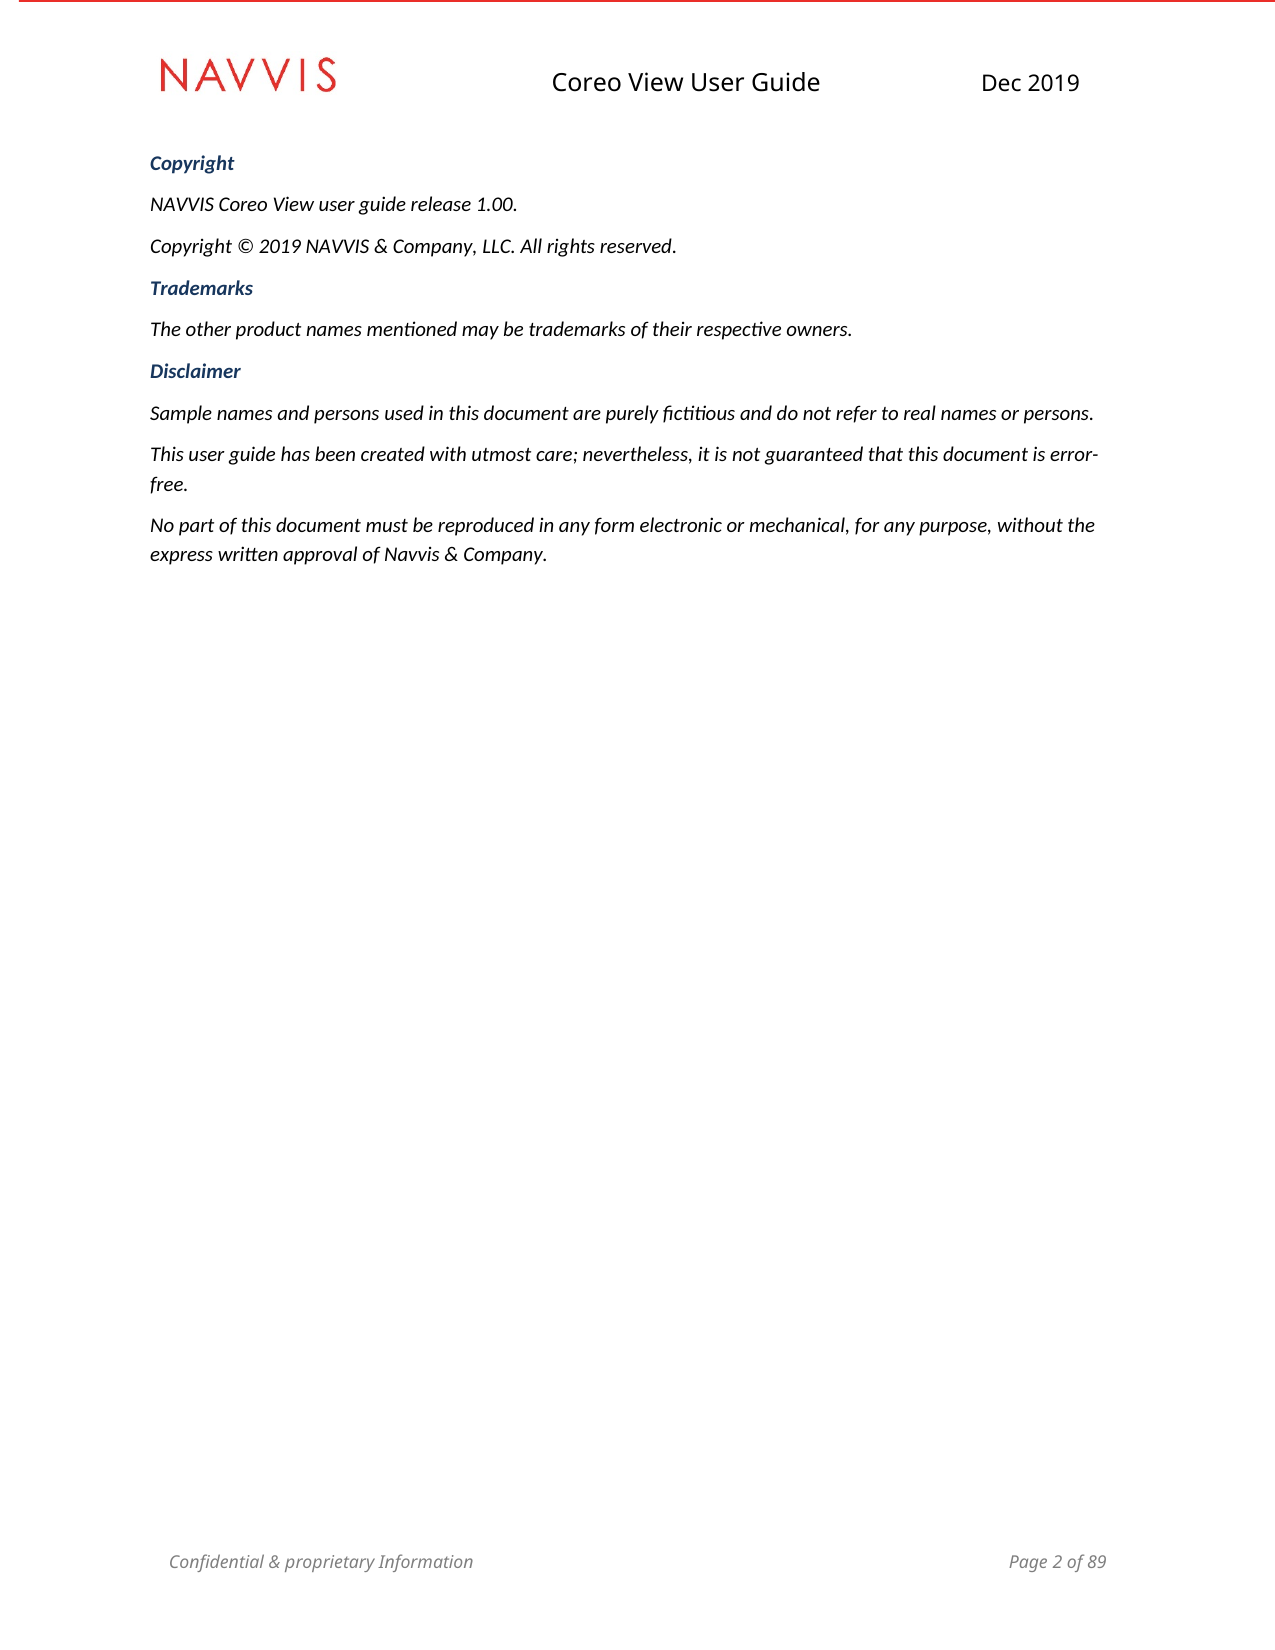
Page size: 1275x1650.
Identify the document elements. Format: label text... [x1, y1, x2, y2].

text The other product names mentioned may be trademarks of their respective owners. [150, 317, 1125, 342]
picture [150, 51, 346, 99]
text Disclaimer [150, 358, 1125, 384]
text Copyright [150, 150, 1125, 175]
text Copyright © 2019 NAVVIS & Company, LLC. All rights reserved. [150, 233, 1125, 259]
text Trademarks [150, 275, 1125, 300]
text Sample names and persons used in this document are purely fictitious and do not refer to real names or persons. [150, 400, 1125, 425]
text This user guide has been created with utmost care; nevertheless, it is not guaranteed that this document is error-free. [150, 442, 1125, 496]
text No part of this document must be reproduced in any form electronic or mechanical, for any purpose, without the express written approval of Navvis & Company. [150, 512, 1125, 567]
text NAVVIS Coreo View user guide release 1.00. [150, 192, 1125, 217]
